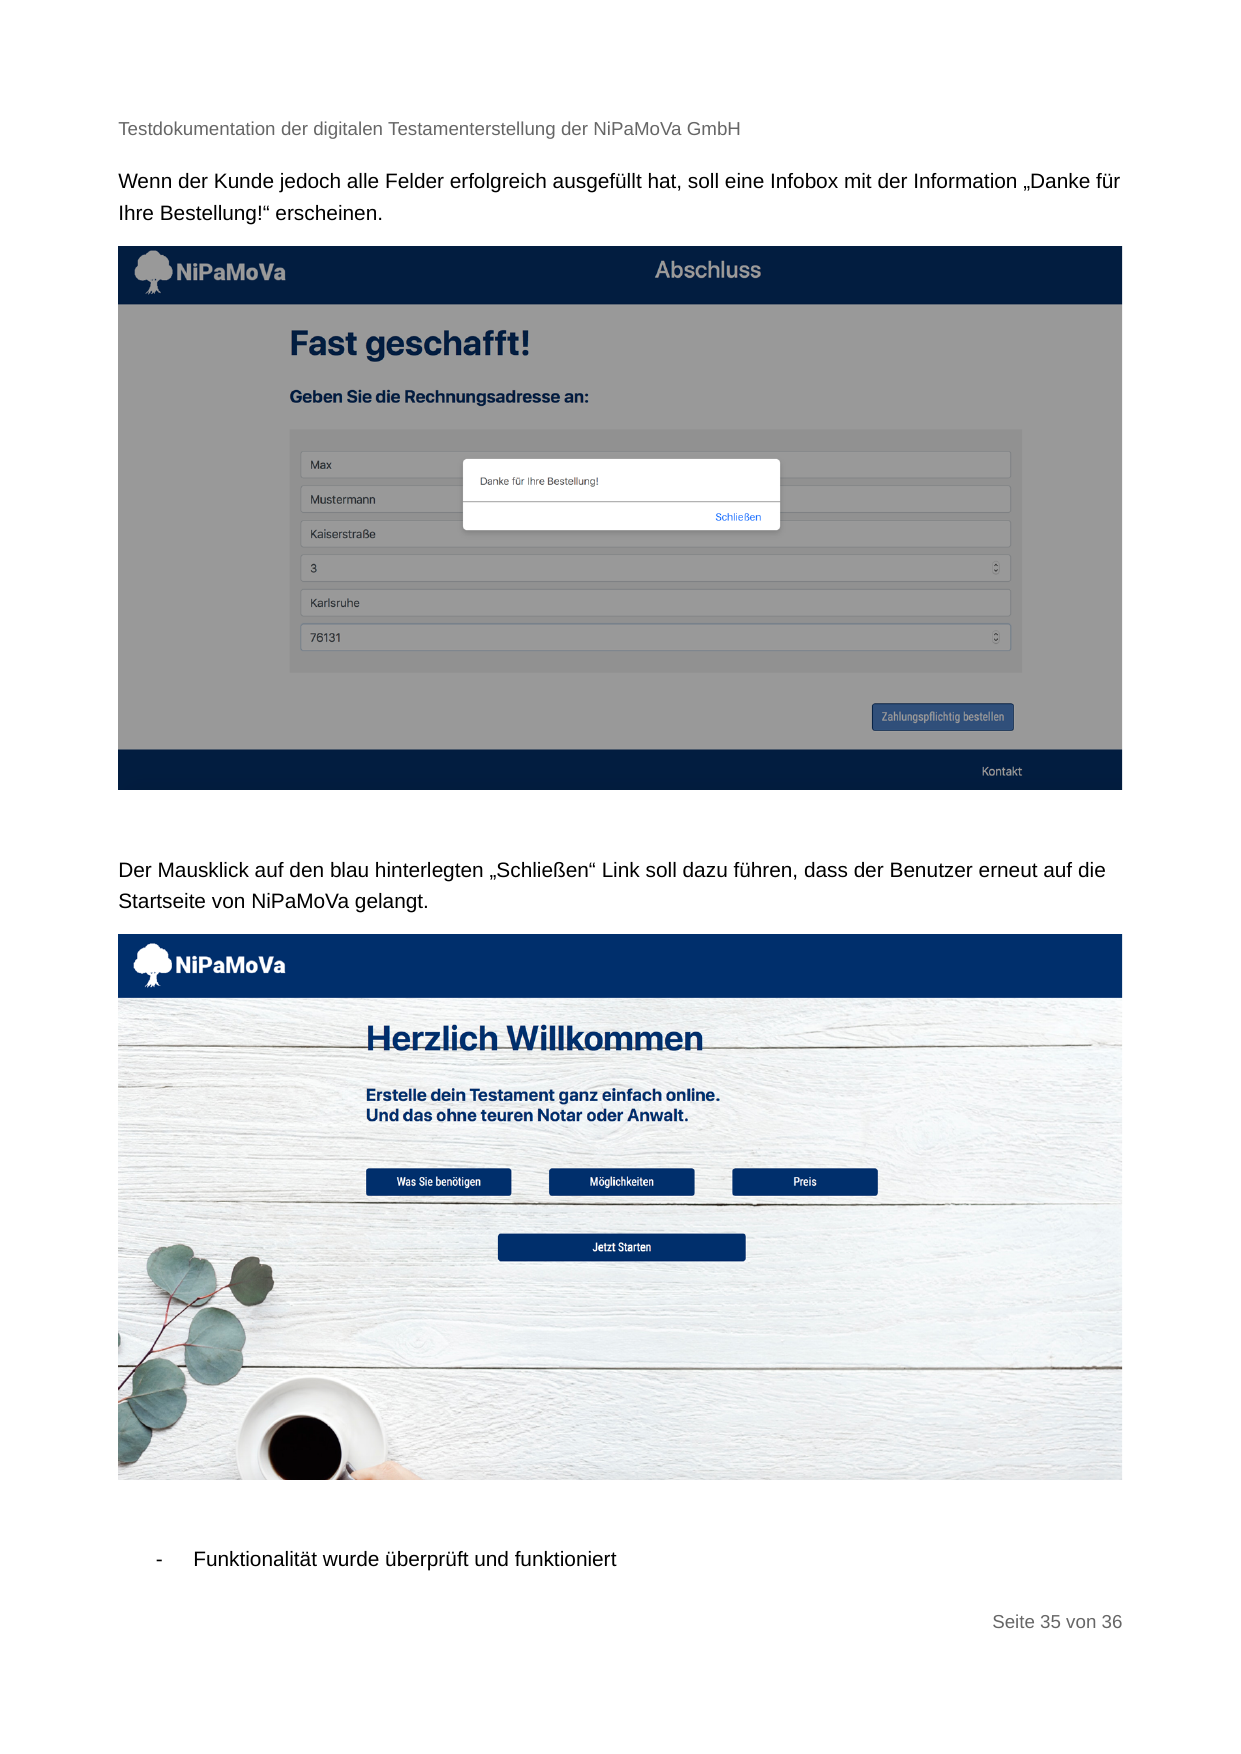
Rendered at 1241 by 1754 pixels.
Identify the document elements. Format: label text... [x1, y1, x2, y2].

picture [118, 246, 1123, 790]
text Wenn der Kunde jedoch alle Felder erfolgreich ausgefüllt hat, soll eine Infobox mit der Information „Danke für Ihre Bestellung!“ erscheinen. [118, 169, 1122, 224]
picture [118, 934, 1123, 1480]
list Funktionalität wurde überprüft und funktioniert [156, 1547, 1122, 1571]
text Der Mausklick auf den blau hinterlegten „Schließen“ Link soll dazu führen, dass der Benutzer erneut auf die Startseite von NiPaMoVa gelangt. [118, 858, 1122, 913]
